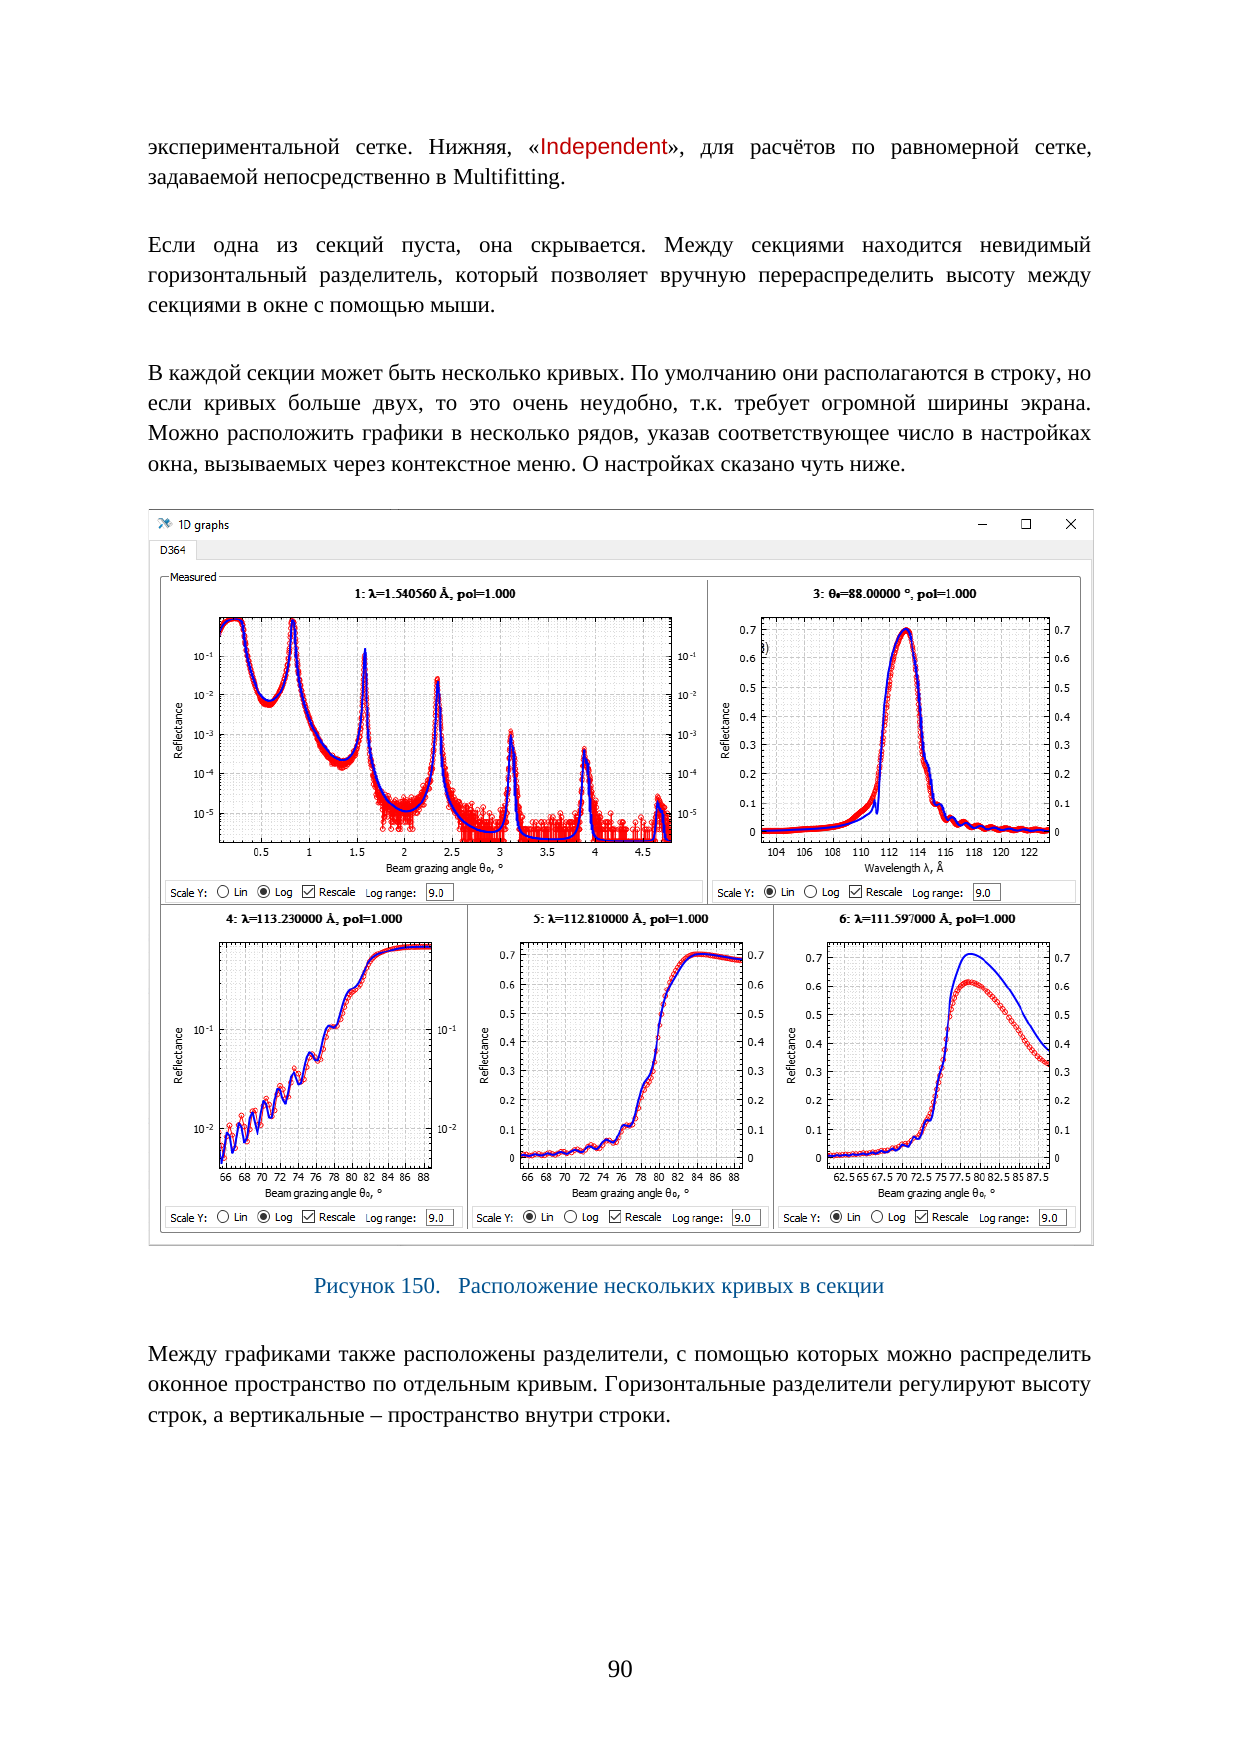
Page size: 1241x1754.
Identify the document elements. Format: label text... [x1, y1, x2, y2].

text В каждой секции может быть несколько кривых. По умолчанию они располагаются в строку, но если кривых больше двух, то это очень неудобно, т.к. требует огромной ширины экрана. Можно расположить графики в несколько рядов, указав соответствующее число в настройках окна, вызываемых через контекстное меню. О настройках сказано чуть ниже. [148, 359, 1093, 476]
text Между графиками также расположены разделители, с помощью которых можно распределить оконное пространство по отдельным кривым. Горизонтальные разделители регулируют высоту строк, а вертикальные – пространство внутри строки. [148, 1340, 1093, 1427]
list Расположение нескольких кривых в секции [178, 1246, 1093, 1299]
text Если одна из секций пуста, она скрывается. Между секциями находится невидимый горизонтальный разделитель, который позволяет вручную перераспределить высоту между секциями в окне с помощью мыши. [148, 231, 1093, 318]
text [148, 133, 1093, 189]
picture [148, 509, 1094, 1246]
